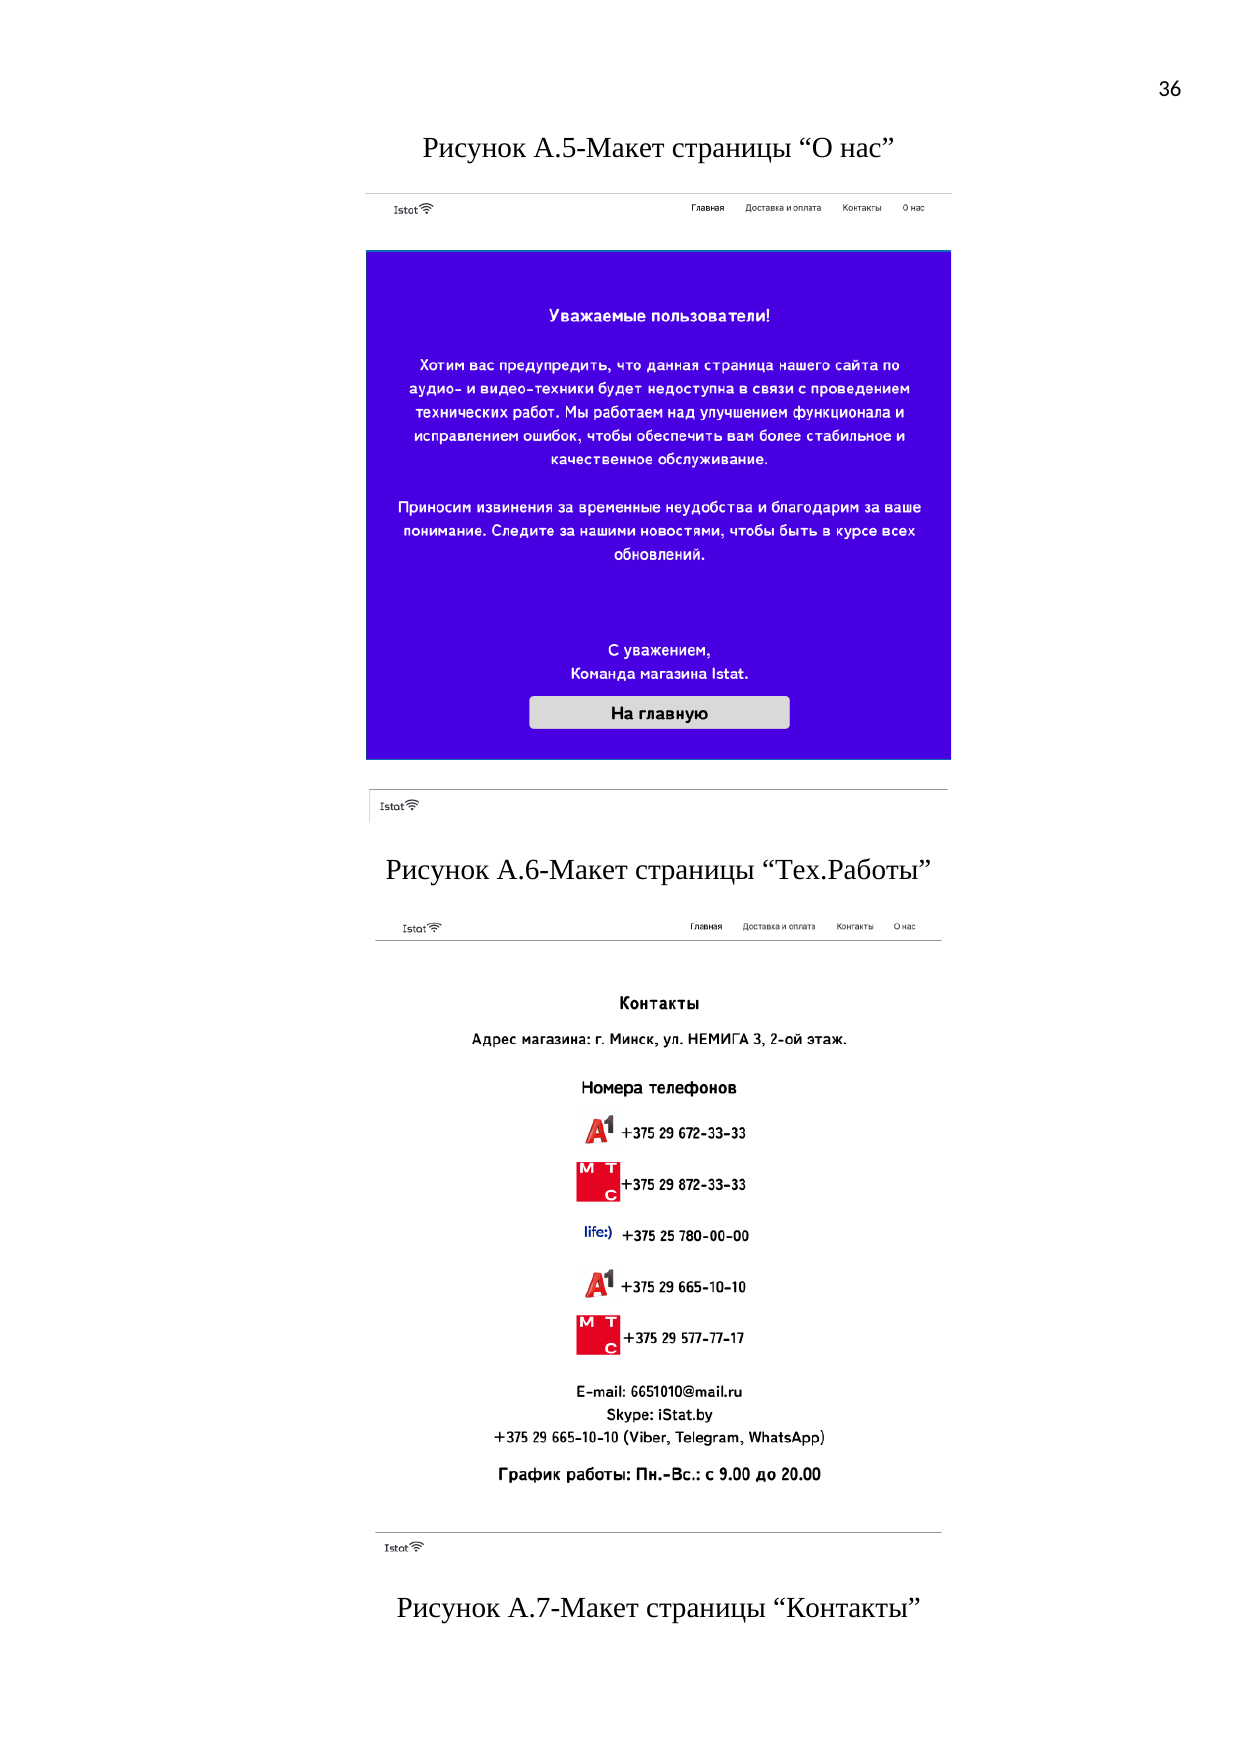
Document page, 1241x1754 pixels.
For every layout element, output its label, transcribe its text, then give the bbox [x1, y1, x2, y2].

picture [365, 193, 952, 221]
picture [366, 250, 952, 760]
text Рисунок А.5-Макет страницы “О нас” [136, 131, 1181, 164]
picture [369, 789, 948, 823]
text Рисунок А.7-Макет страницы “Контакты” [136, 1590, 1181, 1623]
picture [375, 914, 942, 1561]
text Рисунок А.6-Макет страницы “Тех.Работы” [136, 852, 1181, 886]
